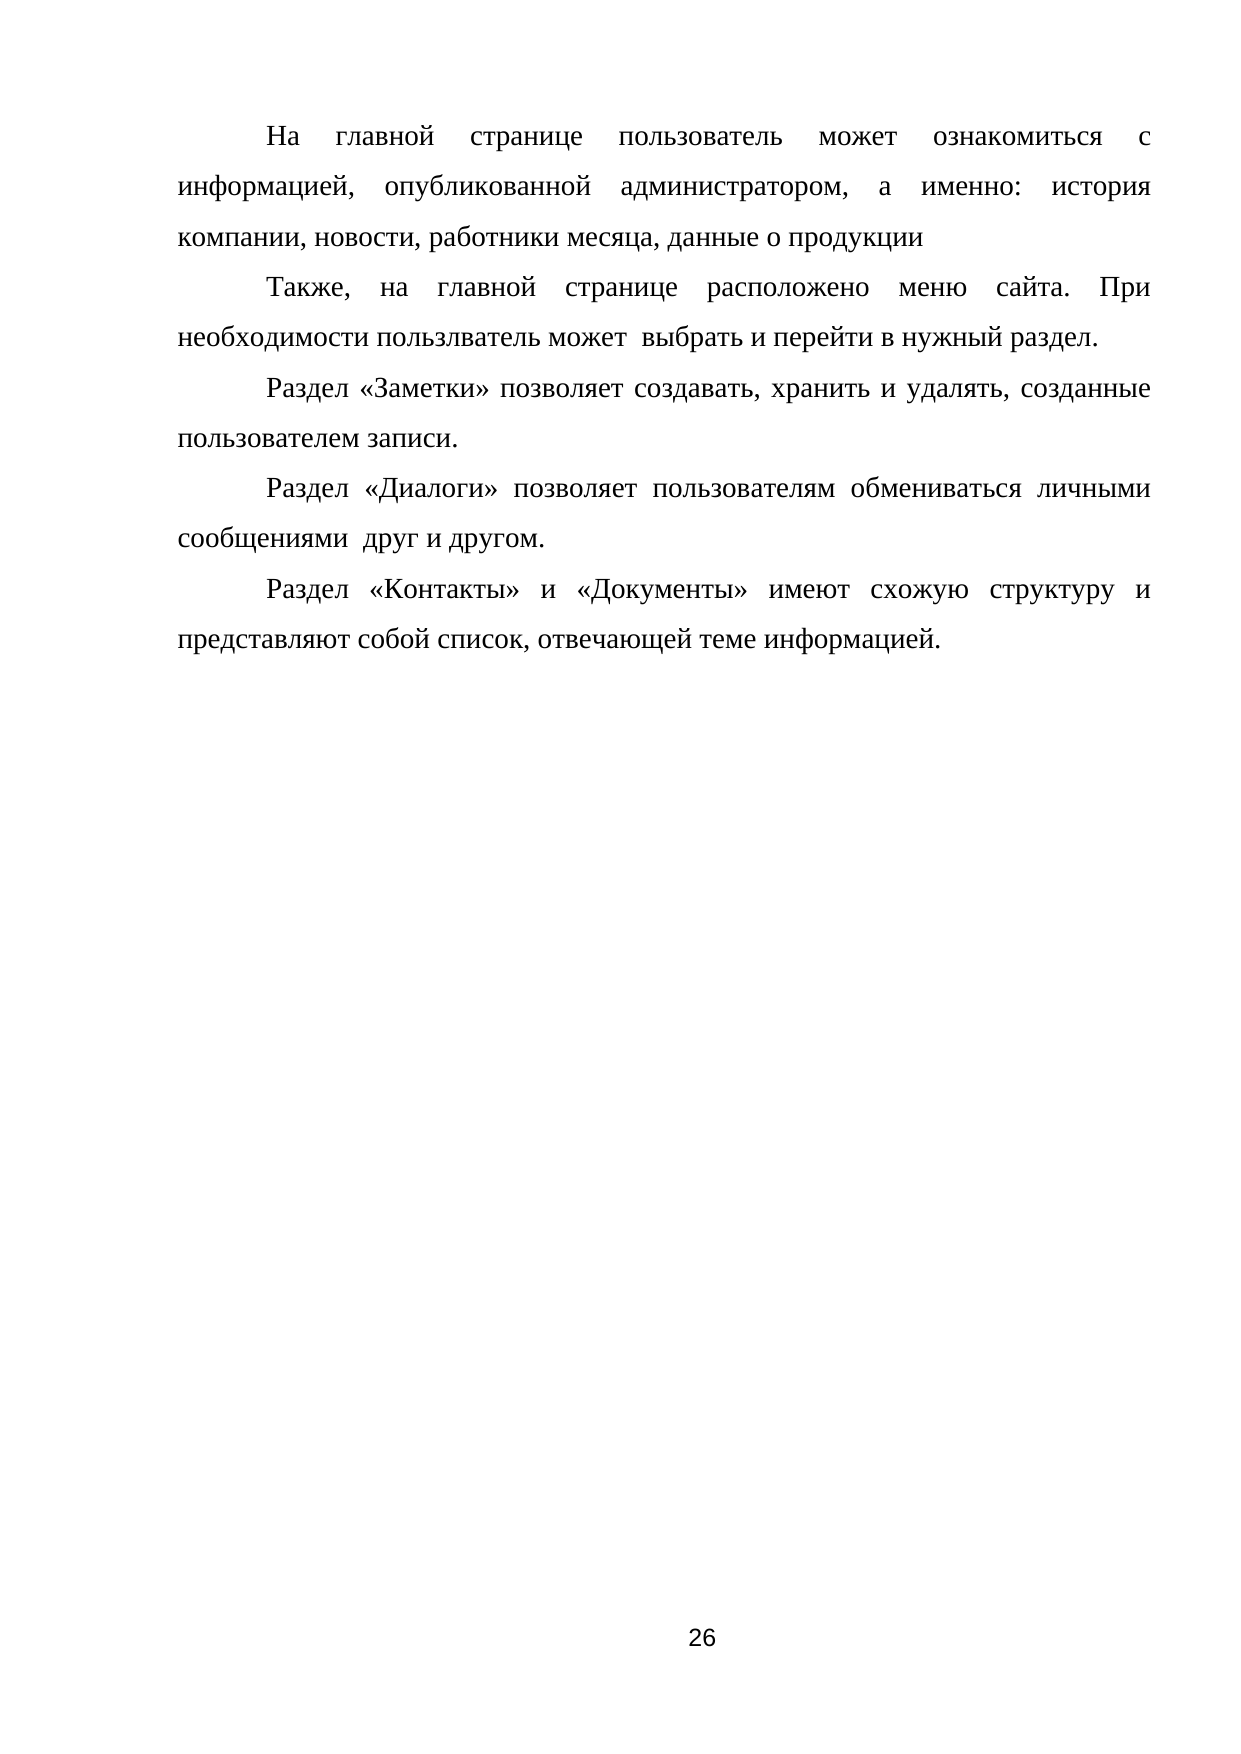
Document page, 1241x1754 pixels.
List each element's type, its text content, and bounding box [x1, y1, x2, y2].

list На главной странице пользователь может ознакомиться с информацией, опубликованной администратором, а именно: история компании, новости, работники месяца, данные о продукции [177, 118, 1152, 252]
list Раздел «Контакты» и «Документы» имеют схожую структуру и представляют собой список, отвечающей теме информацией. [177, 571, 1152, 655]
list Раздел «Диалоги» позволяет пользователям обмениваться личными сообщениями друг и другом. [177, 470, 1152, 554]
list Раздел «Заметки» позволяет создавать, хранить и удалять, созданные пользователем записи. [177, 370, 1152, 453]
list Также, на главной странице расположено меню сайта. При необходимости пользлватель может выбрать и перейти в нужный раздел. [177, 269, 1152, 353]
